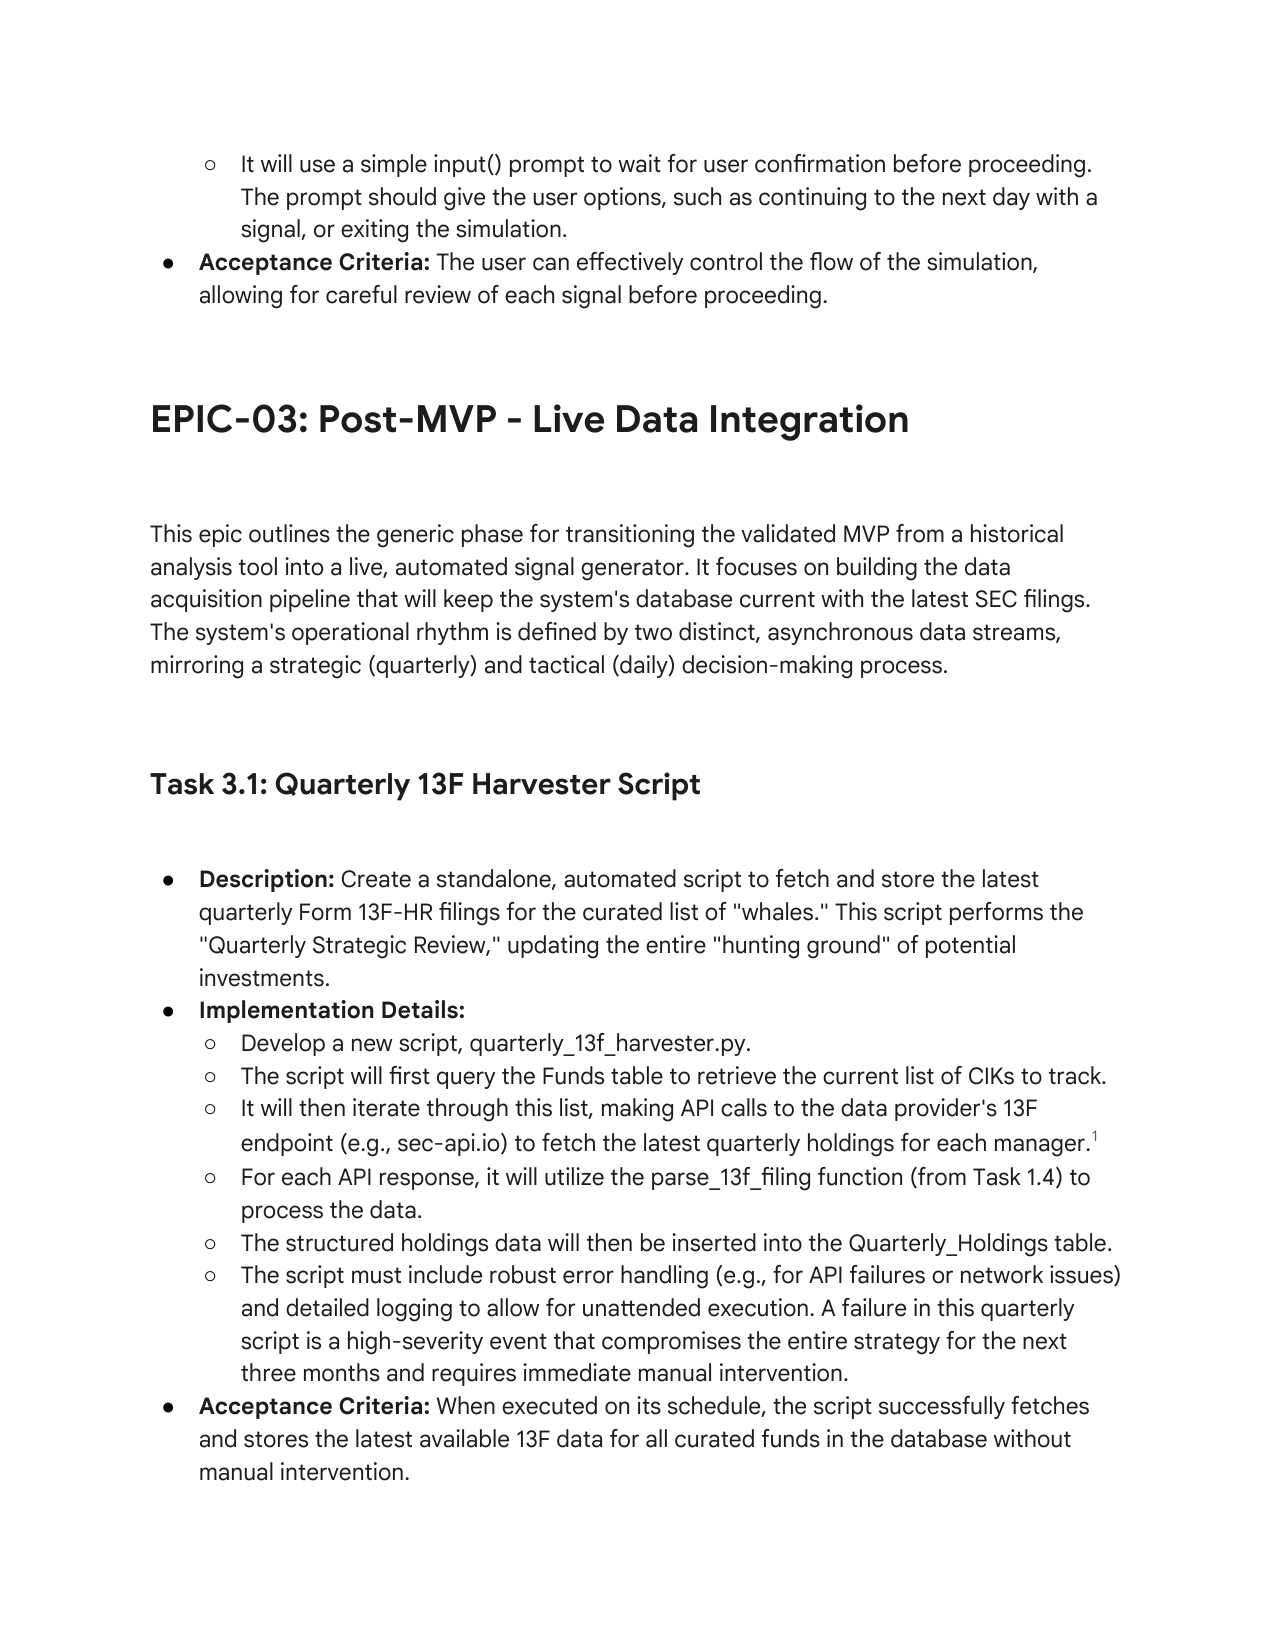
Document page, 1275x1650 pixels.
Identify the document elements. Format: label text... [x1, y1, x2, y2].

text This epic outlines the generic phase for transitioning the validated MVP from a historical analysis tool into a live, automated signal generator. It focuses on building the data acquisition pipeline that will keep the system's database current with the latest SEC filings. The system's operational rhythm is defined by two distinct, asynchronous data streams, mirroring a strategic (quarterly) and tactical (daily) decision-making process. [150, 520, 1125, 679]
list Develop a new script, quarterly_13f_harvester.py. [203, 1029, 1125, 1058]
list Description: Create a standalone, automated script to fetch and store the latest quarterly Form 13F-HR filings for the curated list of "whales." This script performs the "Quarterly Strategic Review," updating the entire "hunting ground" of potential investments. [161, 866, 1125, 992]
list Acceptance Criteria: When executed on its schedule, the script successfully fetches and stores the latest available 13F data for all curated funds in the database without manual intervention. [161, 1392, 1125, 1487]
subtitle EPIC-03: Post-MVP - Live Data Integration [150, 396, 1125, 443]
list Implementation Details: [161, 996, 1125, 1025]
list The structured holdings data will then be inserted into the Quarterly_Holdings table. [203, 1229, 1125, 1258]
list The script must include robust error handling (e.g., for API failures or network issues) and detailed logging to allow for unattended execution. A failure in this quarterly script is a high-severity event that compromises the entire strategy for the next three months and requires immediate manual intervention. [203, 1262, 1125, 1388]
list It will then iterate through this list, making API calls to the data provider's 13F endpoint (e.g., sec-api.io) to fetch the latest quarterly holdings for each manager.1 [203, 1094, 1125, 1159]
list The script will first query the Funds table to retrieve the current list of CIKs to track. [203, 1062, 1125, 1091]
list It will use a simple input() prompt to wait for user confirmation before proceeding. The prompt should give the user options, such as continuing to the next day with a signal, or exiting the simulation. [203, 150, 1125, 244]
subtitle Task 3.1: Quarterly 13F Harvester Script [150, 766, 1125, 803]
list Acceptance Criteria: The user can effectively control the flow of the simulation, allowing for careful review of each signal before proceeding. [161, 248, 1125, 309]
list For each API response, it will utilize the parse_13f_filing function (from Task 1.4) to process the data. [203, 1163, 1125, 1225]
